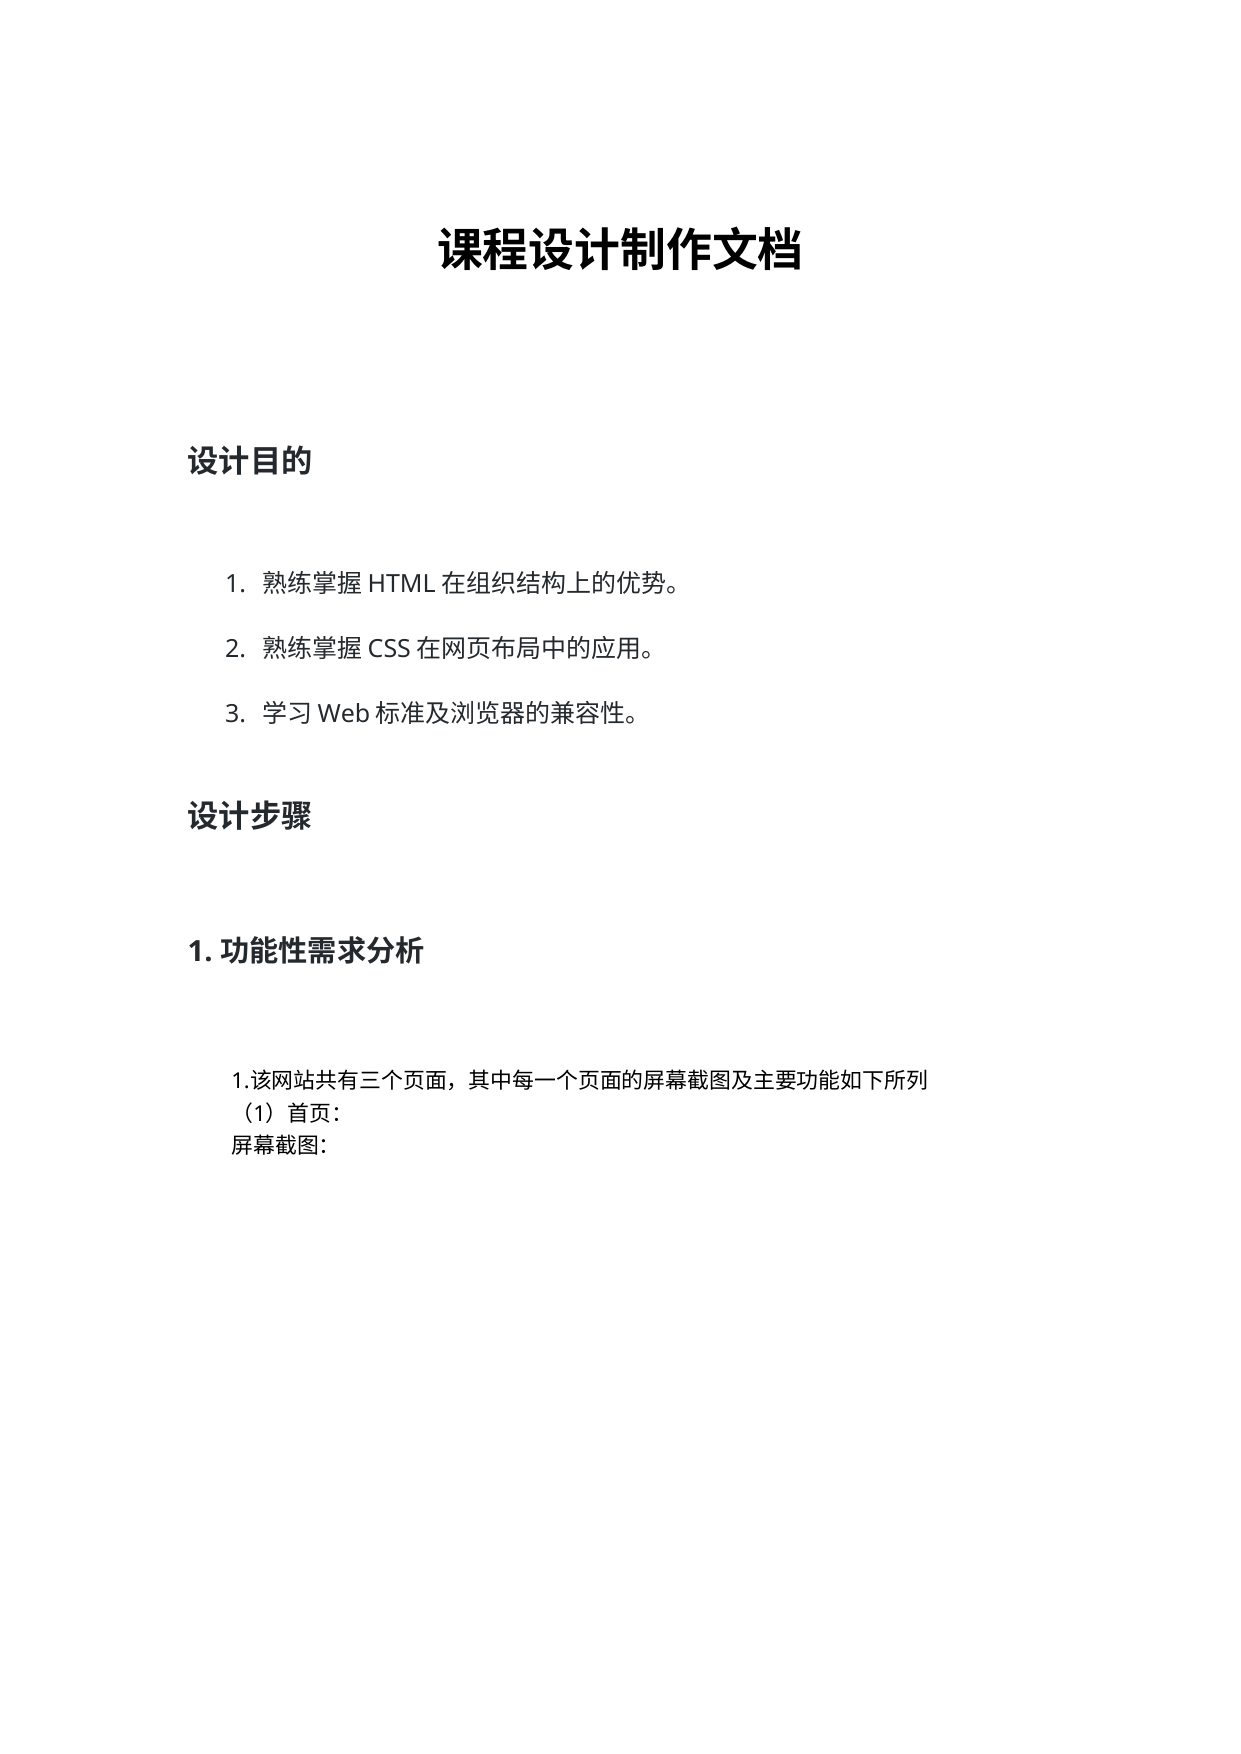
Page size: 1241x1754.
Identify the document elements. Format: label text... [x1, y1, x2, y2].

subtitle 设计目的 [187, 426, 1053, 491]
list 熟练掌握CSS在网页布局中的应用。 [225, 614, 1053, 679]
subtitle 1. 功能性需求分析 [187, 917, 1053, 982]
text 屏幕截图： [187, 1128, 1053, 1160]
text （1）首页： [187, 1095, 1053, 1128]
subtitle 课程设计制作文档 [187, 197, 1053, 295]
list 熟练掌握HTML在组织结构上的优势。 [225, 549, 1053, 614]
list 学习Web标准及浏览器的兼容性。 [225, 679, 1053, 744]
text 1.该网站共有三个页面，其中每一个页面的屏幕截图及主要功能如下所列 [187, 1063, 1053, 1095]
subtitle 设计步骤 [187, 781, 1053, 846]
